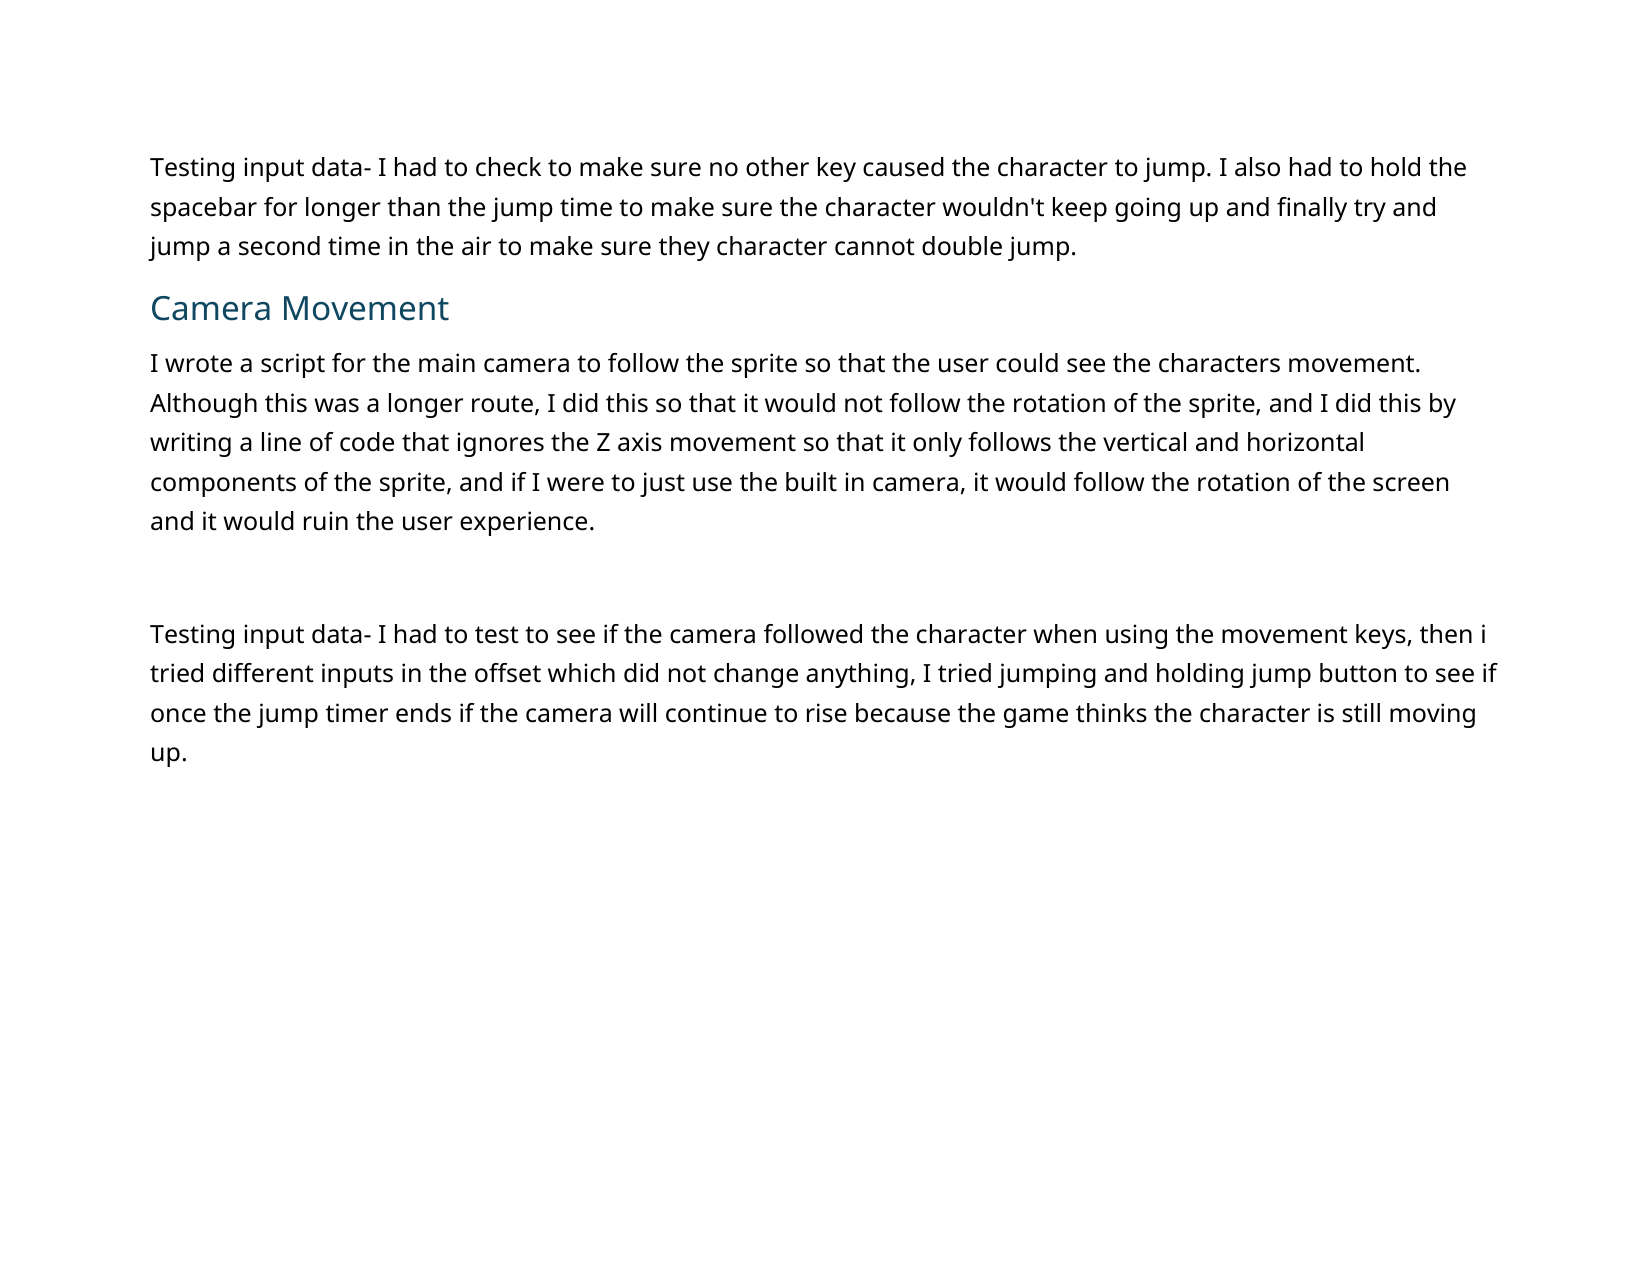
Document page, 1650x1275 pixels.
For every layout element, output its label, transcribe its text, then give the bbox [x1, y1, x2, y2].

text I wrote a script for the main camera to follow the sprite so that the user could see the characters movement. Although this was a longer route, I did this so that it would not follow the rotation of the sprite, and I did this by writing a line of code that ignores the Z axis movement so that it only follows the vertical and horizontal components of the sprite, and if I were to just use the built in camera, it would follow the rotation of the screen and it would ruin the user experience. [150, 346, 1500, 538]
text Testing input data- I had to check to make sure no other key caused the character to jump. I also had to hold the spacebar for longer than the jump time to make sure the character wouldn't keep going up and finally try and jump a second time in the air to make sure they character cannot double jump. [150, 150, 1500, 263]
text Testing input data- I had to test to see if the camera followed the character when using the movement keys, then i tried different inputs in the offset which did not change anything, I tried jumping and holding jump button to see if once the jump timer ends if the camera will continue to rise because the game thinks the character is still moving up. [150, 616, 1500, 769]
subtitle Camera Movement [150, 285, 1500, 331]
